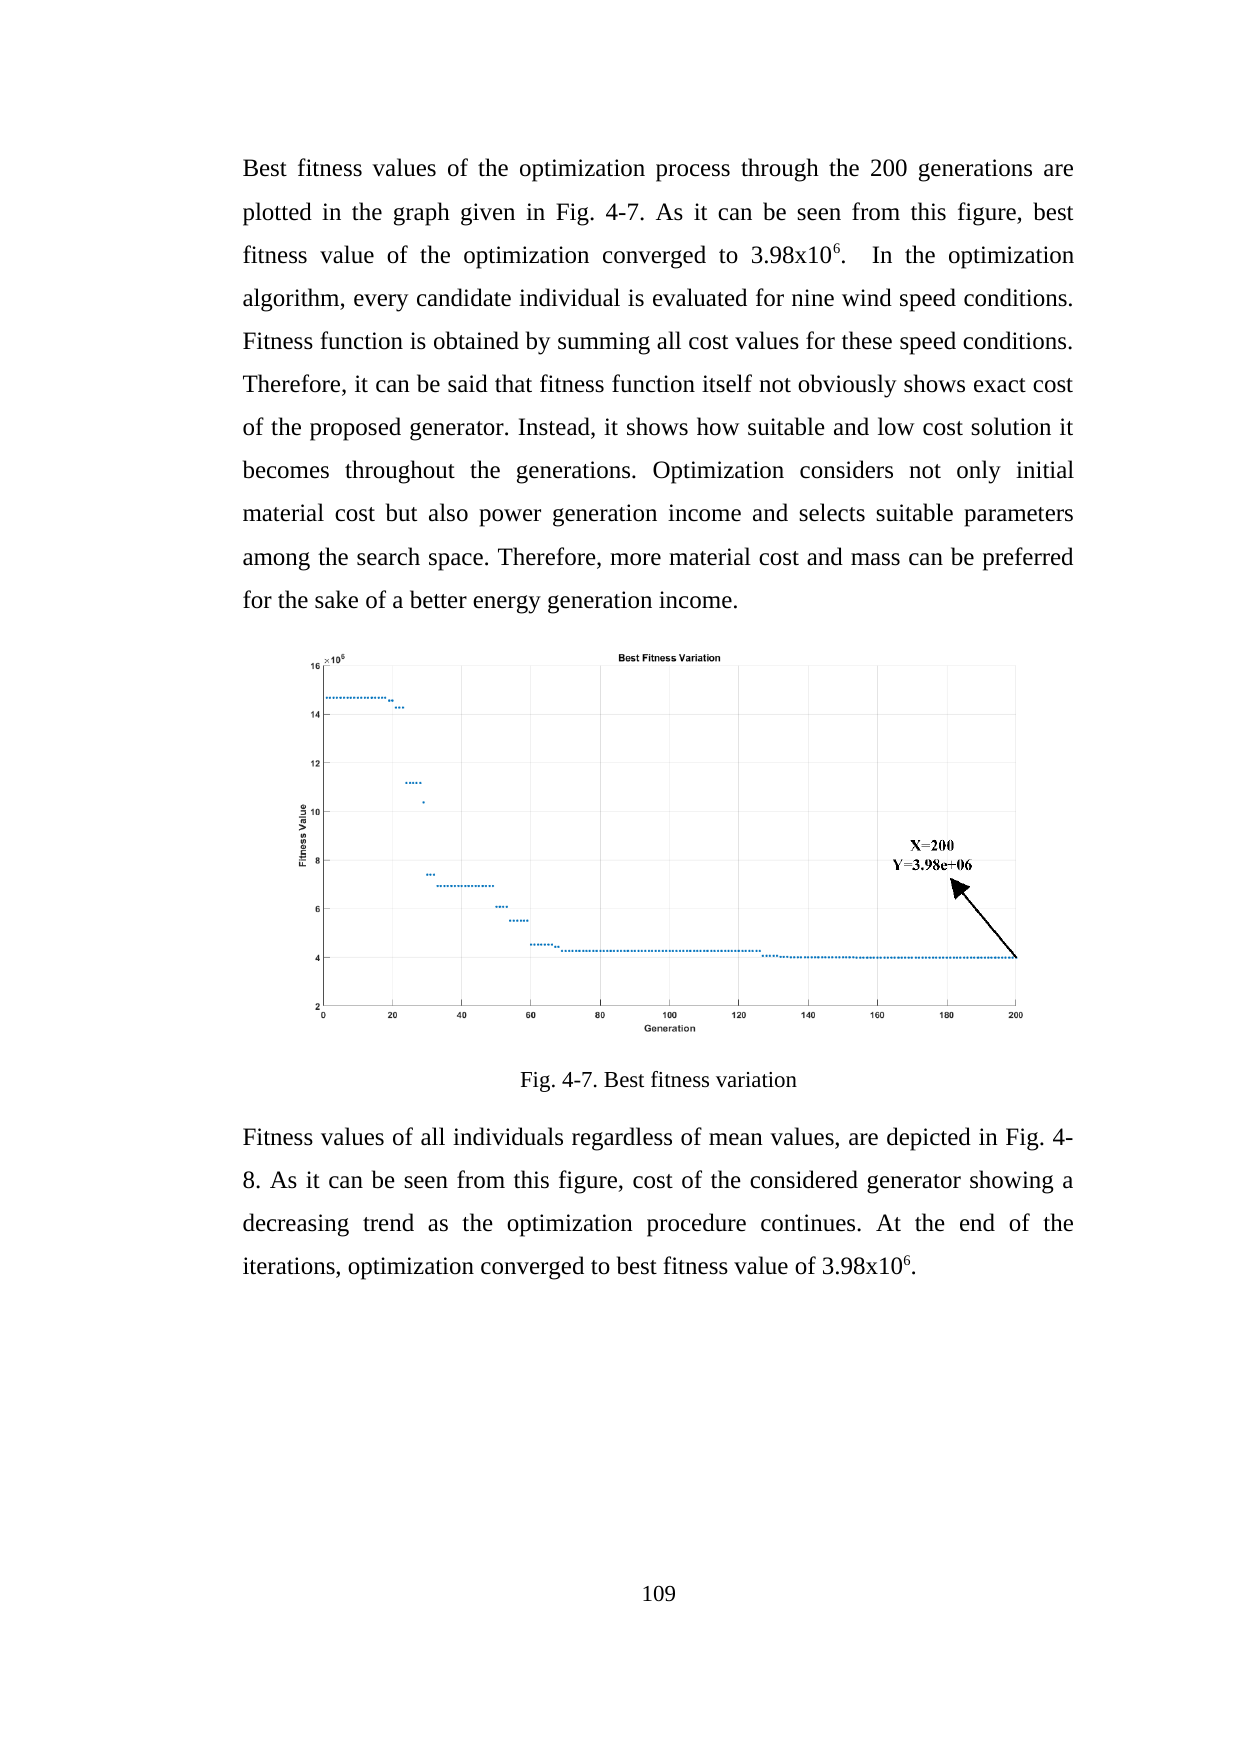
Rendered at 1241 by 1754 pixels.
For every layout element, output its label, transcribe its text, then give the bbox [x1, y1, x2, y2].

text Best fitness values of the optimization process through the 200 generations are plotted in the graph given in Fig. 4-7. As it can be seen from this figure, best fitness value of the optimization converged to 3.98x106. In the optimization algorithm, every candidate individual is evaluated for nine wind speed conditions. Fitness function is obtained by summing all cost values for these speed conditions. Therefore, it can be said that fitness function itself not obviously shows exact cost of the proposed generator. Instead, it shows how suitable and low cost solution it becomes throughout the generations. Optimization considers not only initial material cost but also power generation income and selects suitable parameters among the search space. Therefore, more material cost and mass can be preferred for the sake of a better energy generation income. [242, 153, 1075, 613]
text Fig. 4-7. Best fitness variation [242, 1066, 1075, 1092]
text Fitness values of all individuals regardless of mean values, are depicted in Fig. 4-8. As it can be seen from this figure, cost of the considered generator showing a decreasing trend as the optimization procedure continues. At the end of the iterations, optimization converged to best fitness value of 3.98x106. [242, 1122, 1075, 1280]
picture [292, 644, 1025, 1036]
